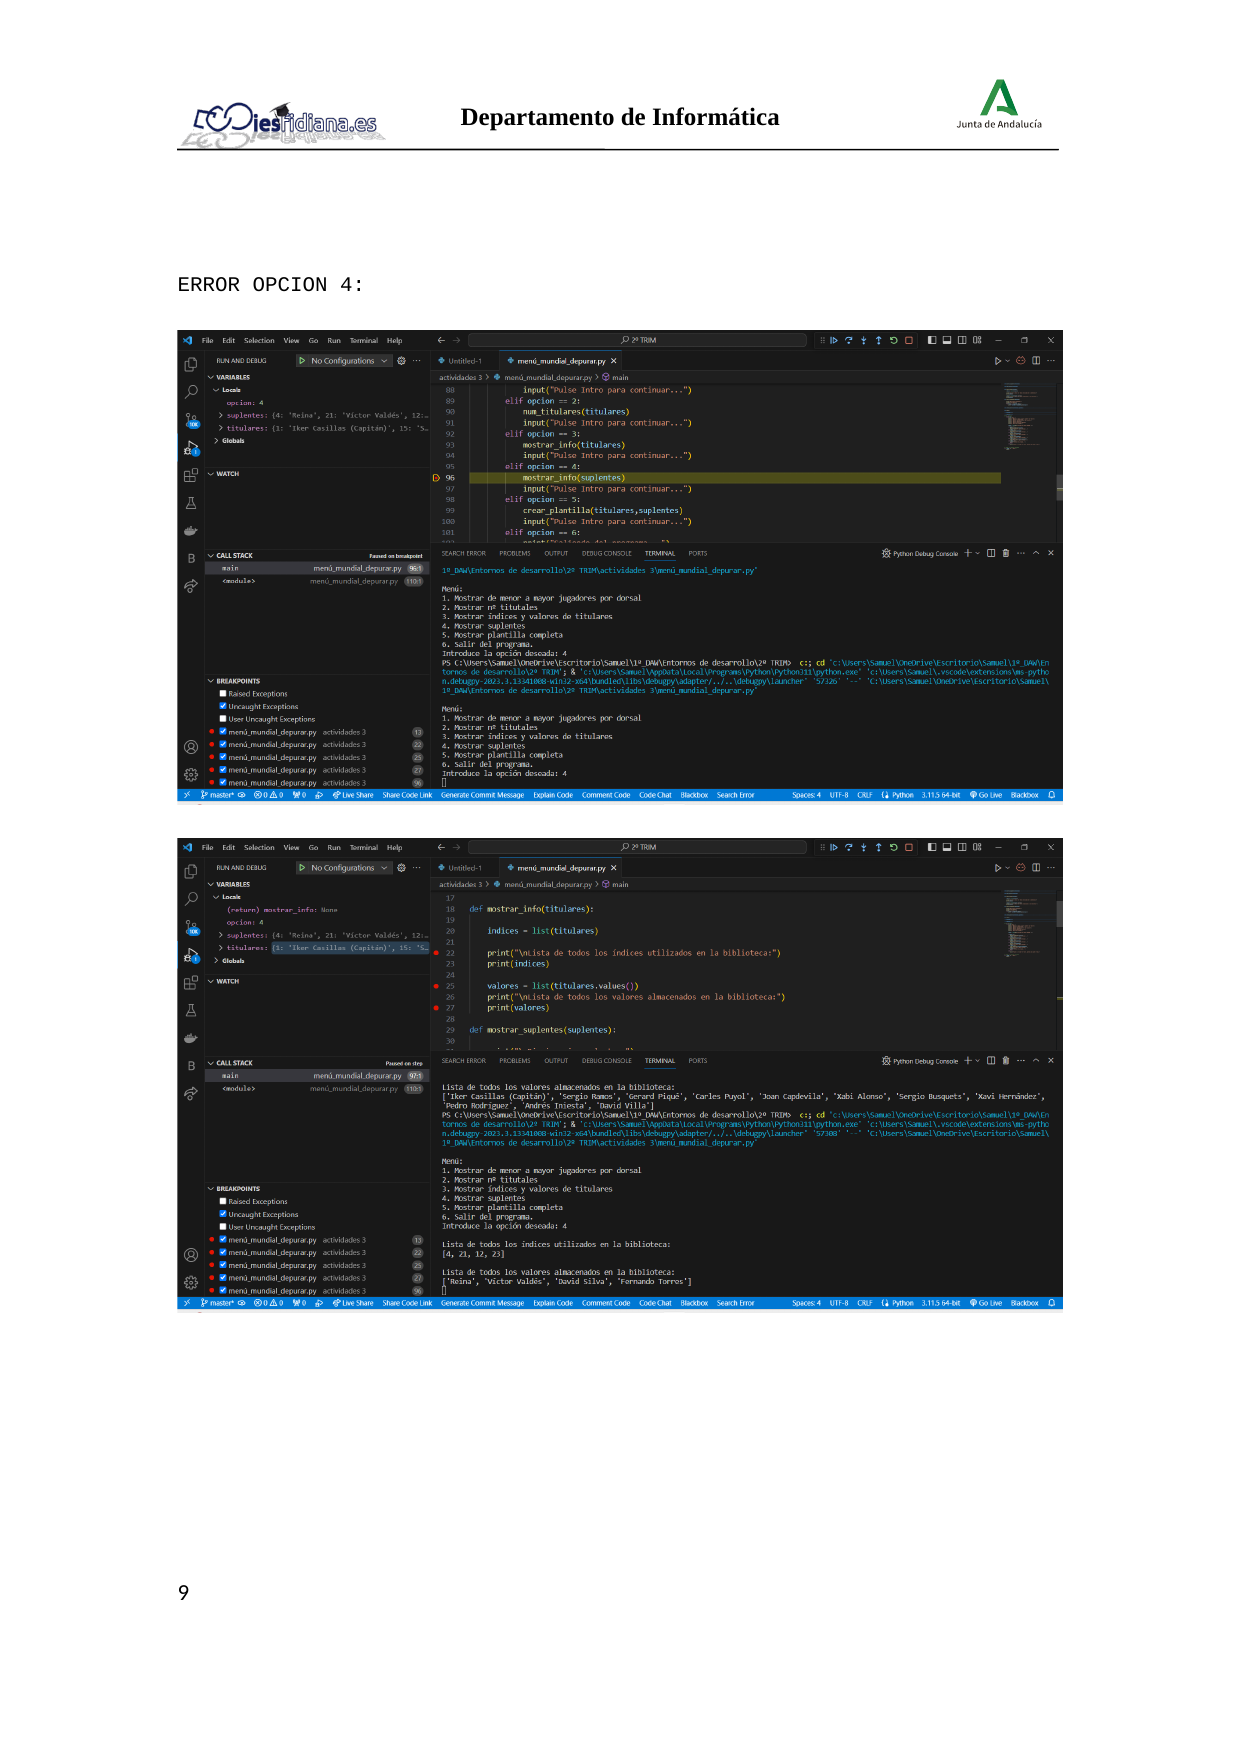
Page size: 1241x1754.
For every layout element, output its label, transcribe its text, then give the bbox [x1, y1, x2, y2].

picture [938, 58, 1060, 150]
picture [177, 102, 393, 148]
text ERROR OPCION 4: [177, 273, 1063, 297]
picture [177, 838, 1063, 1313]
picture [177, 330, 1063, 805]
